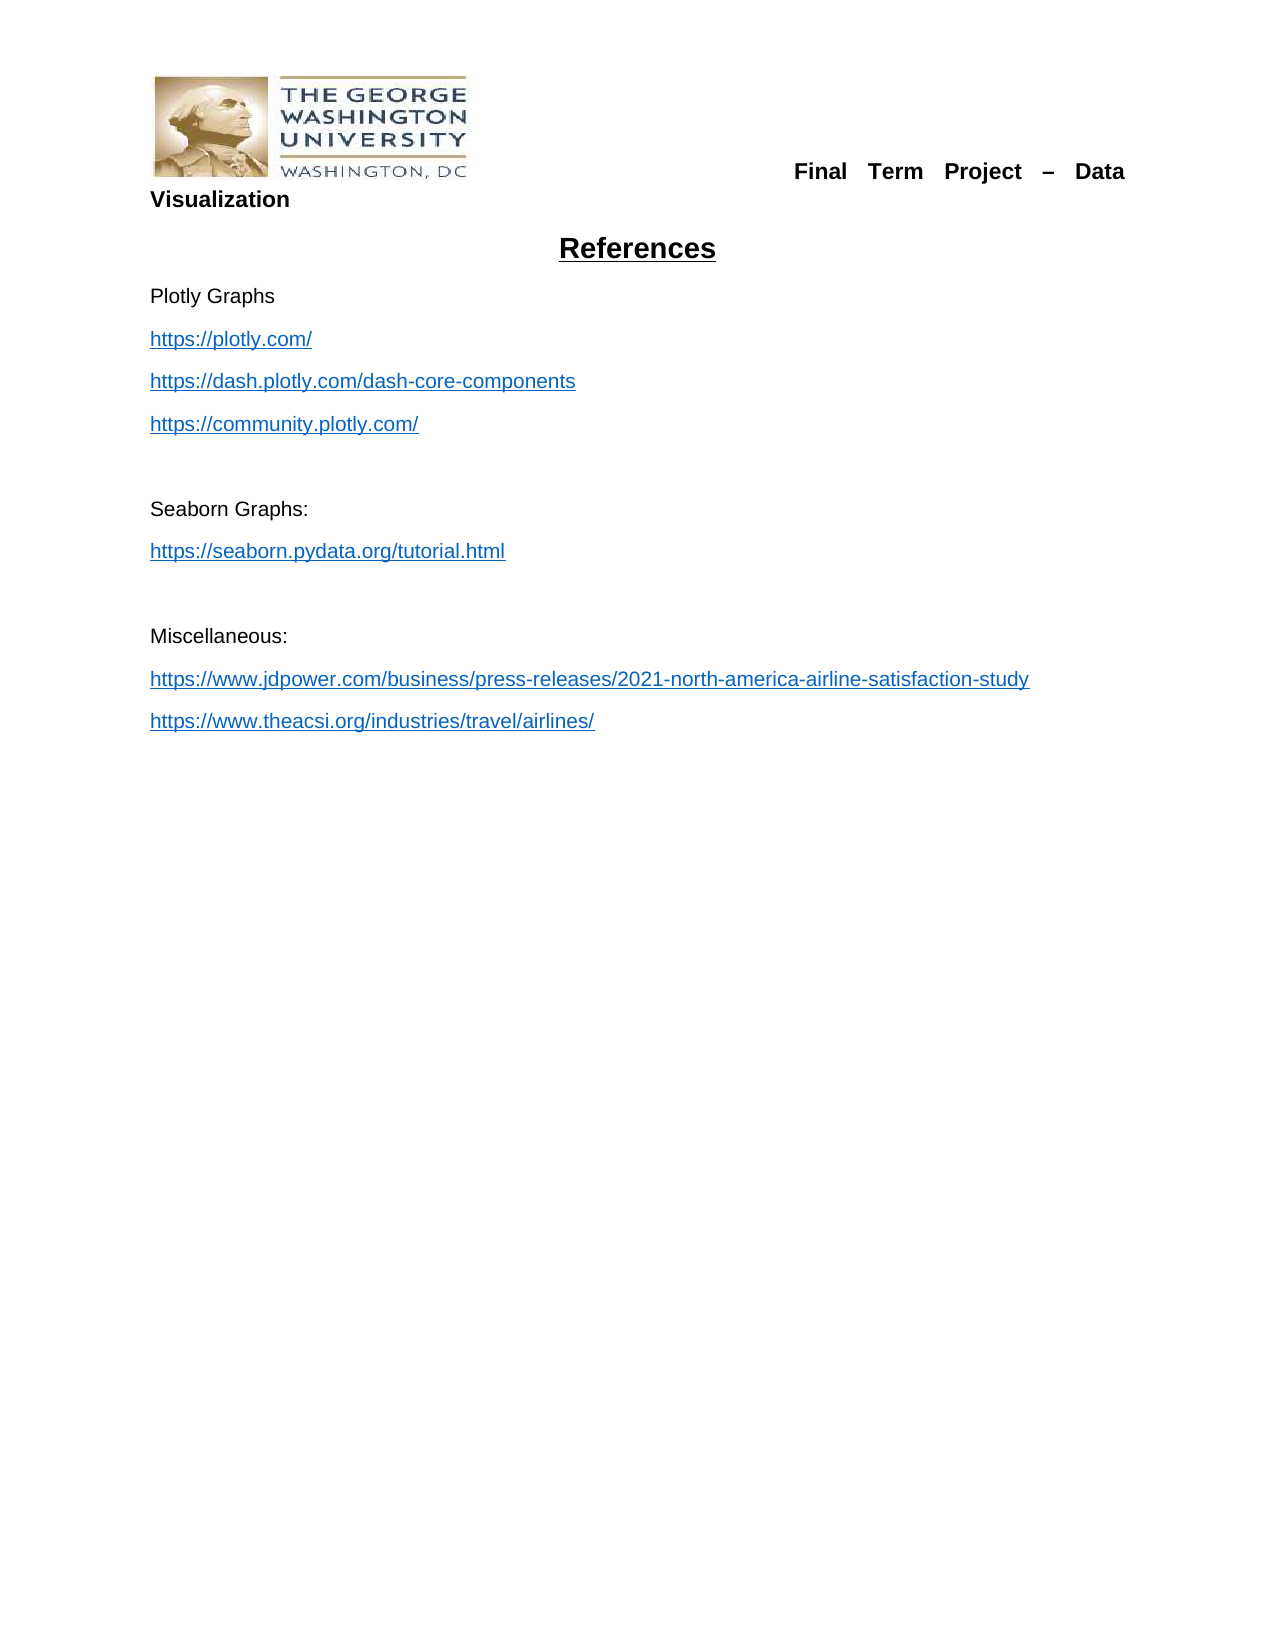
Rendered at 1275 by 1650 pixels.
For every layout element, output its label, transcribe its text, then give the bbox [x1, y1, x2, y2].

text Miscellaneous: [150, 624, 1125, 648]
text References [150, 232, 1125, 265]
text https://www.jdpower.com/business/press-releases/2021-north-america-airline-satisfaction-study [150, 667, 1125, 691]
text https://dash.plotly.com/dash-core-components [150, 369, 1125, 393]
text https://community.plotly.com/ [150, 412, 1125, 436]
text https://seaborn.pydata.org/tutorial.html [150, 539, 1125, 563]
text https://www.theacsi.org/industries/travel/airlines/ [150, 709, 1125, 733]
text https://plotly.com/ [150, 327, 1125, 351]
text Seaborn Graphs: [150, 497, 1125, 521]
text Plotly Graphs [150, 284, 1125, 308]
